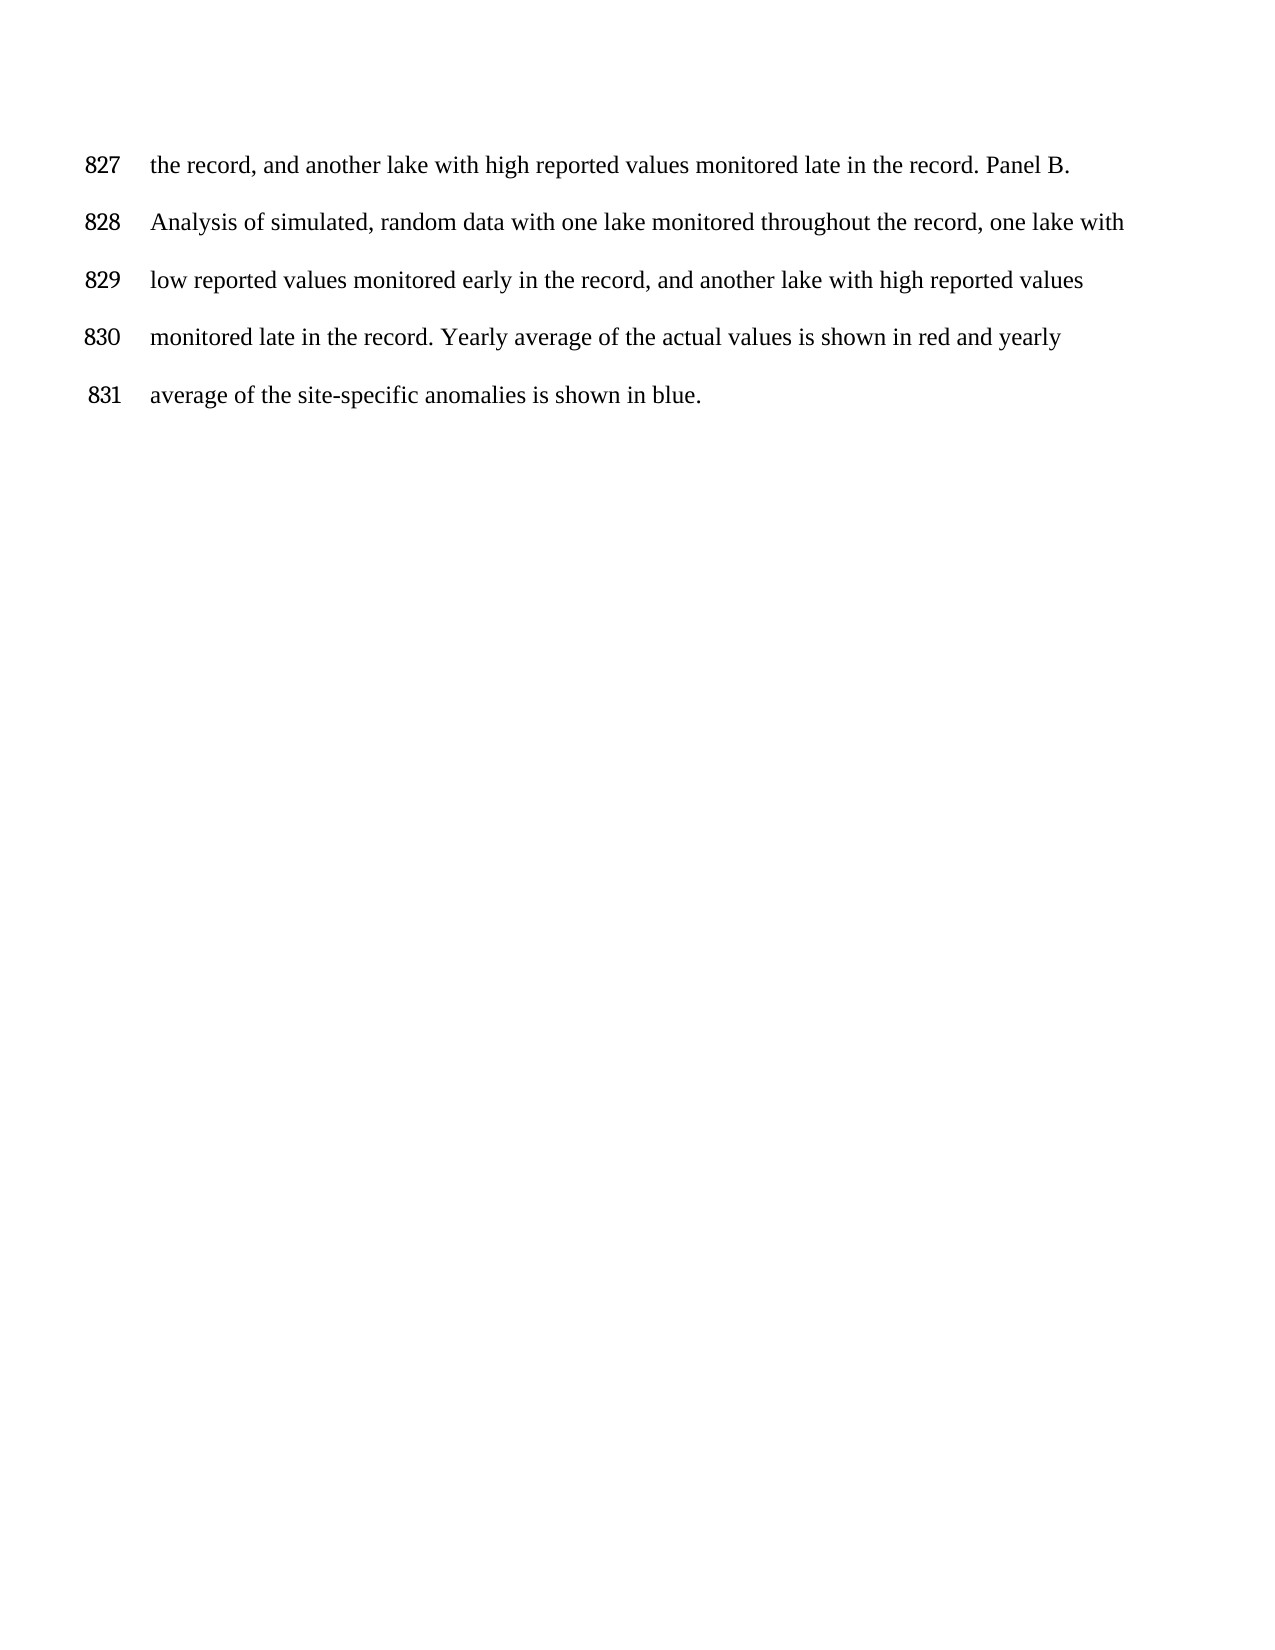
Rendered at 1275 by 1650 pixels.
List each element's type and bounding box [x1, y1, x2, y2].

text [150, 150, 1125, 409]
